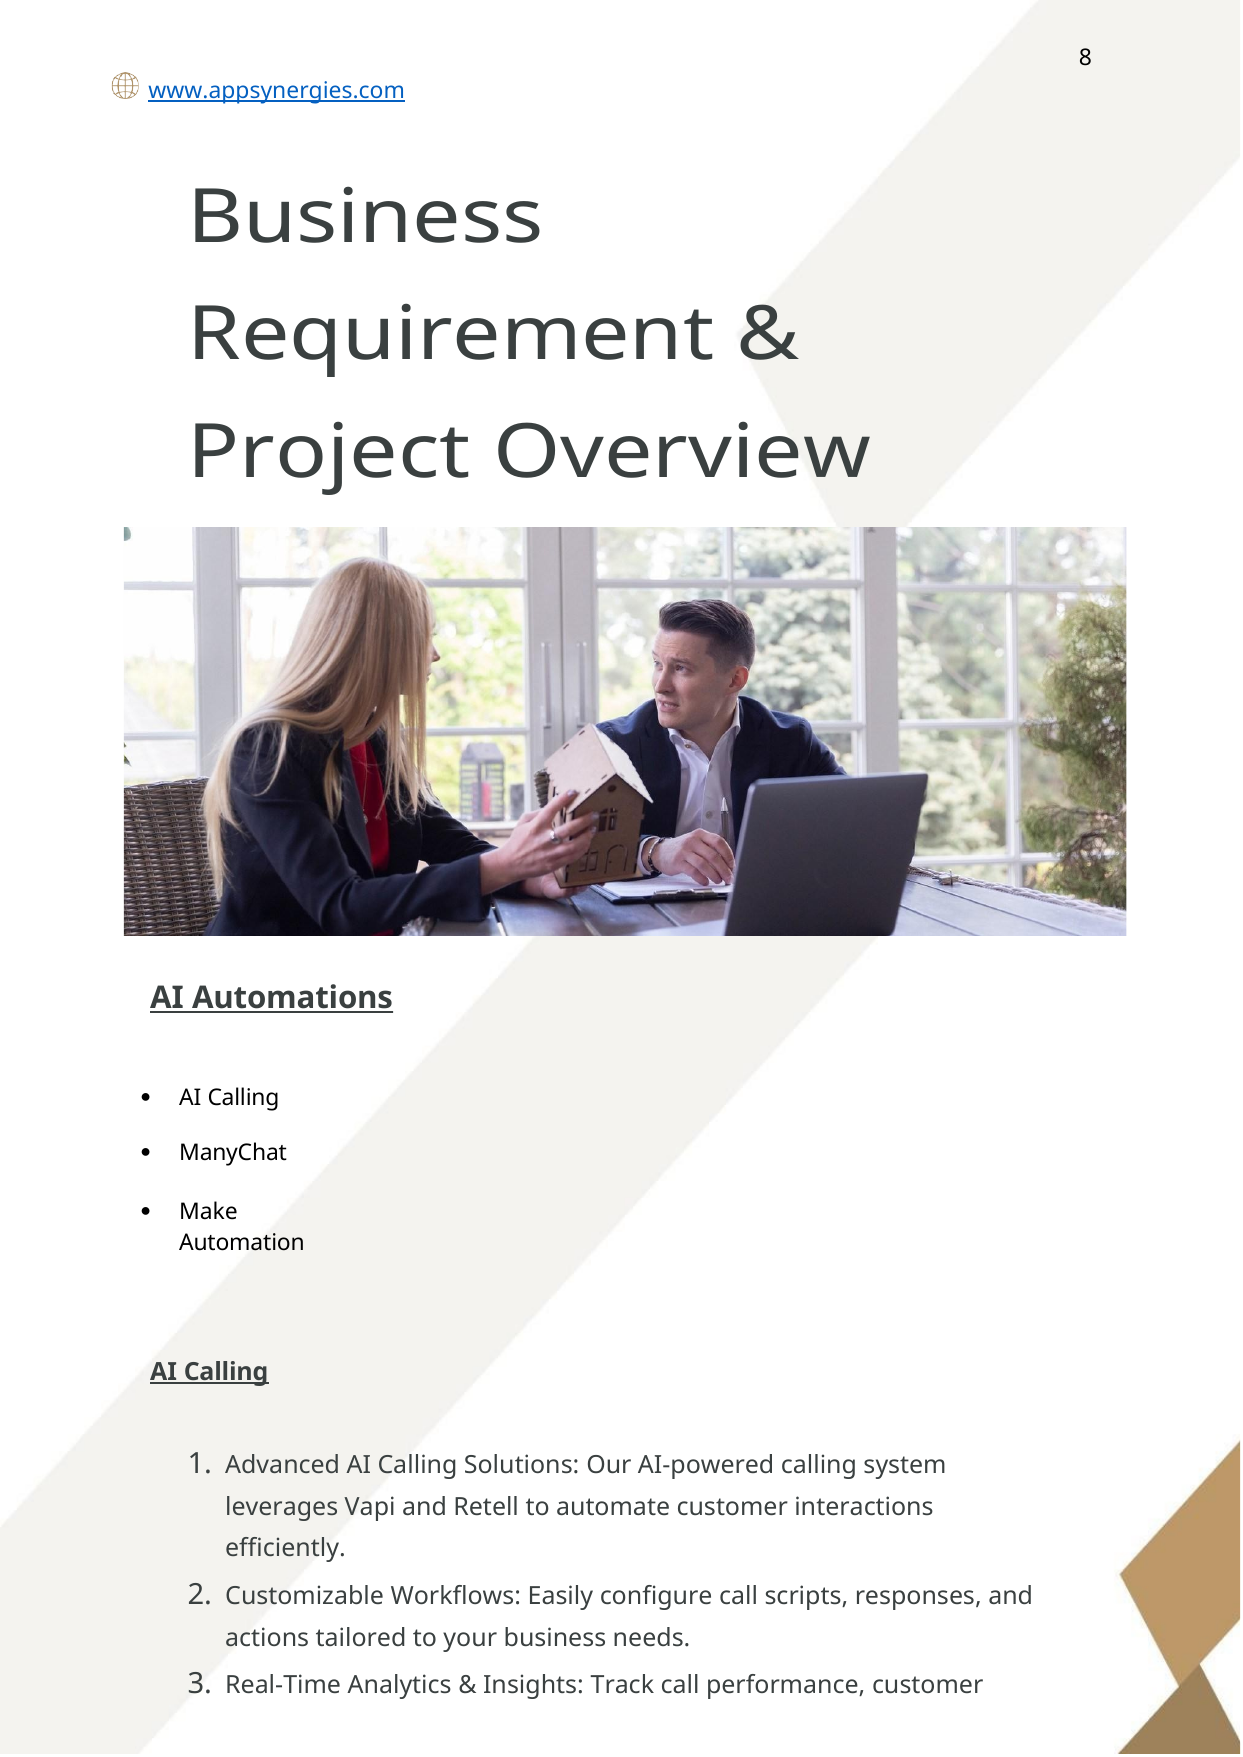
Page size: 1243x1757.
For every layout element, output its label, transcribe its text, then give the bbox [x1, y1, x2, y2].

text AI Automations [150, 565, 1243, 1017]
list Advanced AI Calling Solutions: Our AI-powered calling system leverages Vapi and Retell to automate customer interactions efficiently. [187, 1442, 1030, 1564]
table_cell Make Automation [136, 1180, 362, 1257]
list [187, 1662, 1081, 1702]
list Customizable Workflows: Easily configure call scripts, responses, and actions tailored to your business needs. [187, 1573, 1085, 1654]
text Business Requirement & Project Overview [187, 162, 1024, 499]
text AI Calling [150, 1353, 1243, 1387]
text www.appsynergies.com [112, 72, 1243, 105]
table_cell ManyChat [136, 1123, 362, 1179]
table_header AI Calling [136, 1081, 362, 1123]
text 8 [1079, 41, 1243, 72]
picture [0, 0, 1241, 1754]
